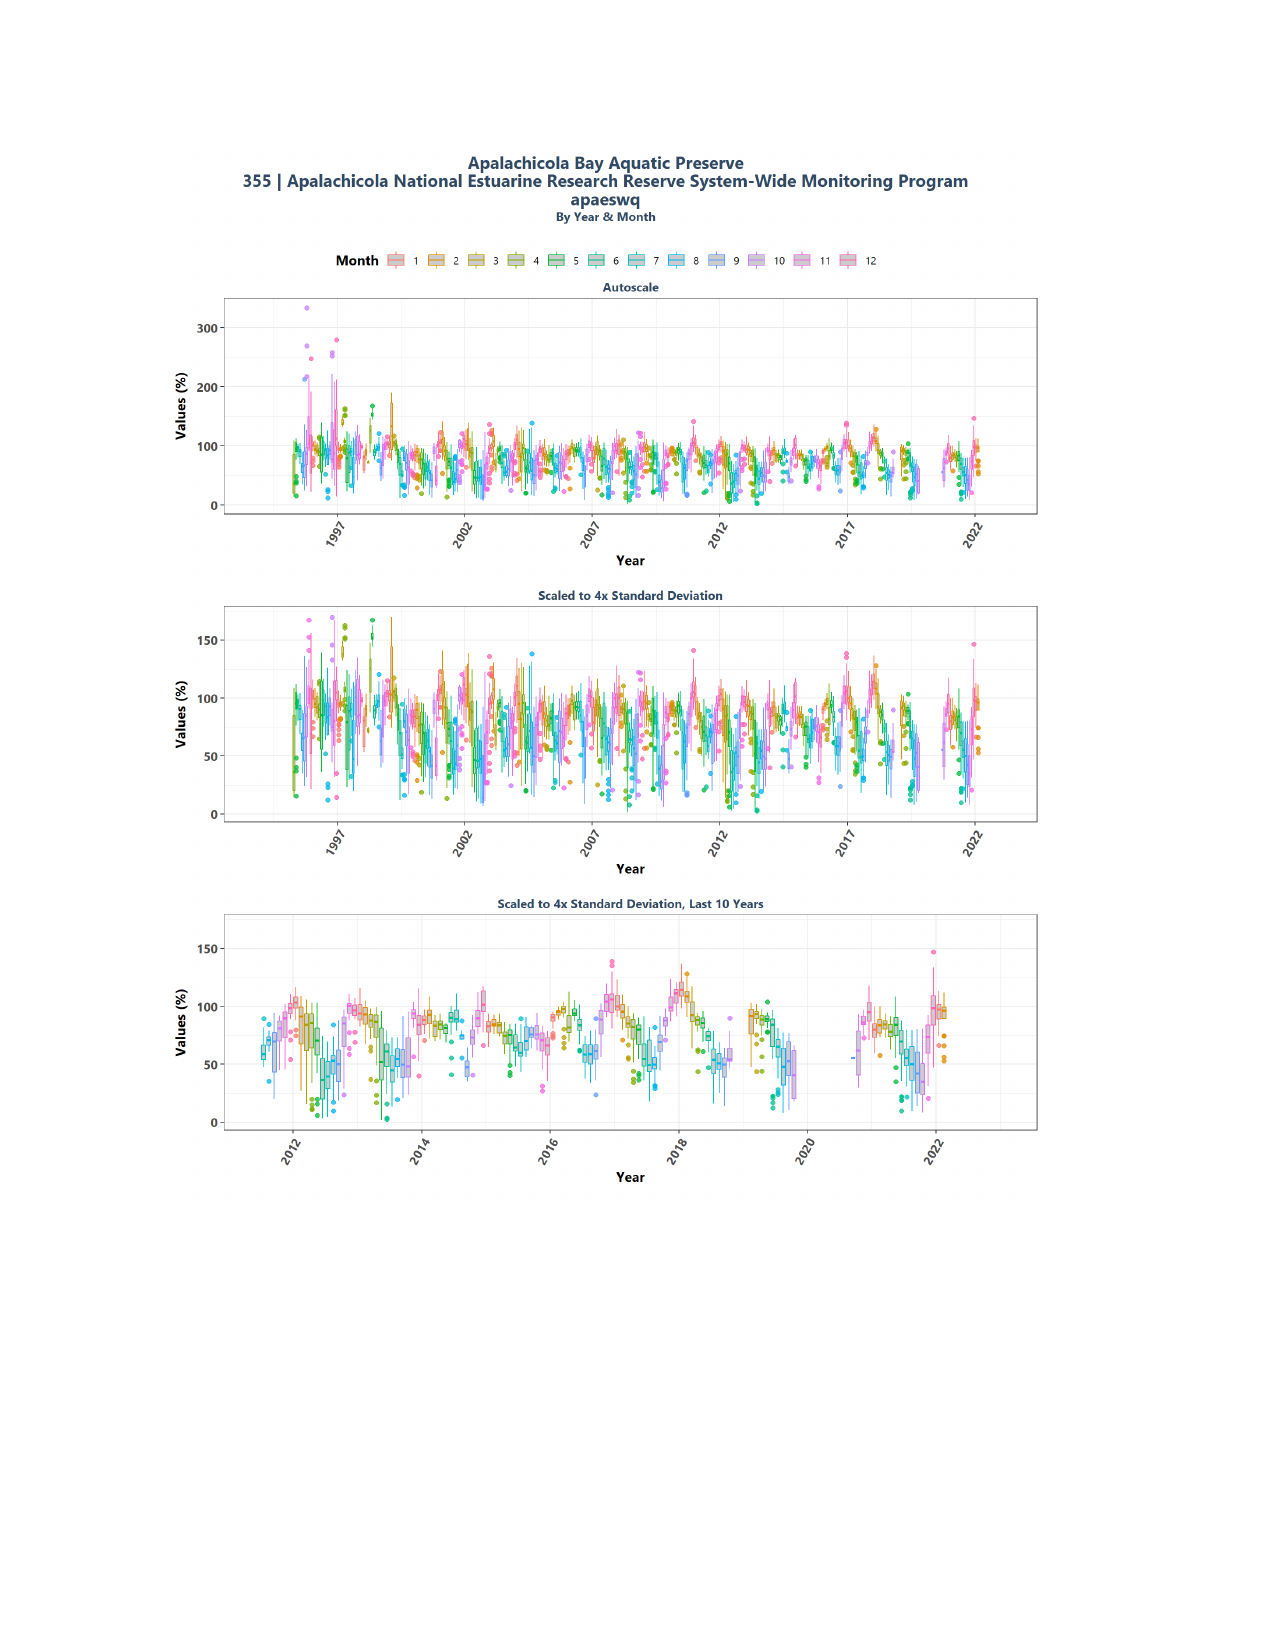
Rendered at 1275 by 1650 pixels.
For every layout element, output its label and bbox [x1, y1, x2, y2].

picture [168, 150, 1044, 1200]
